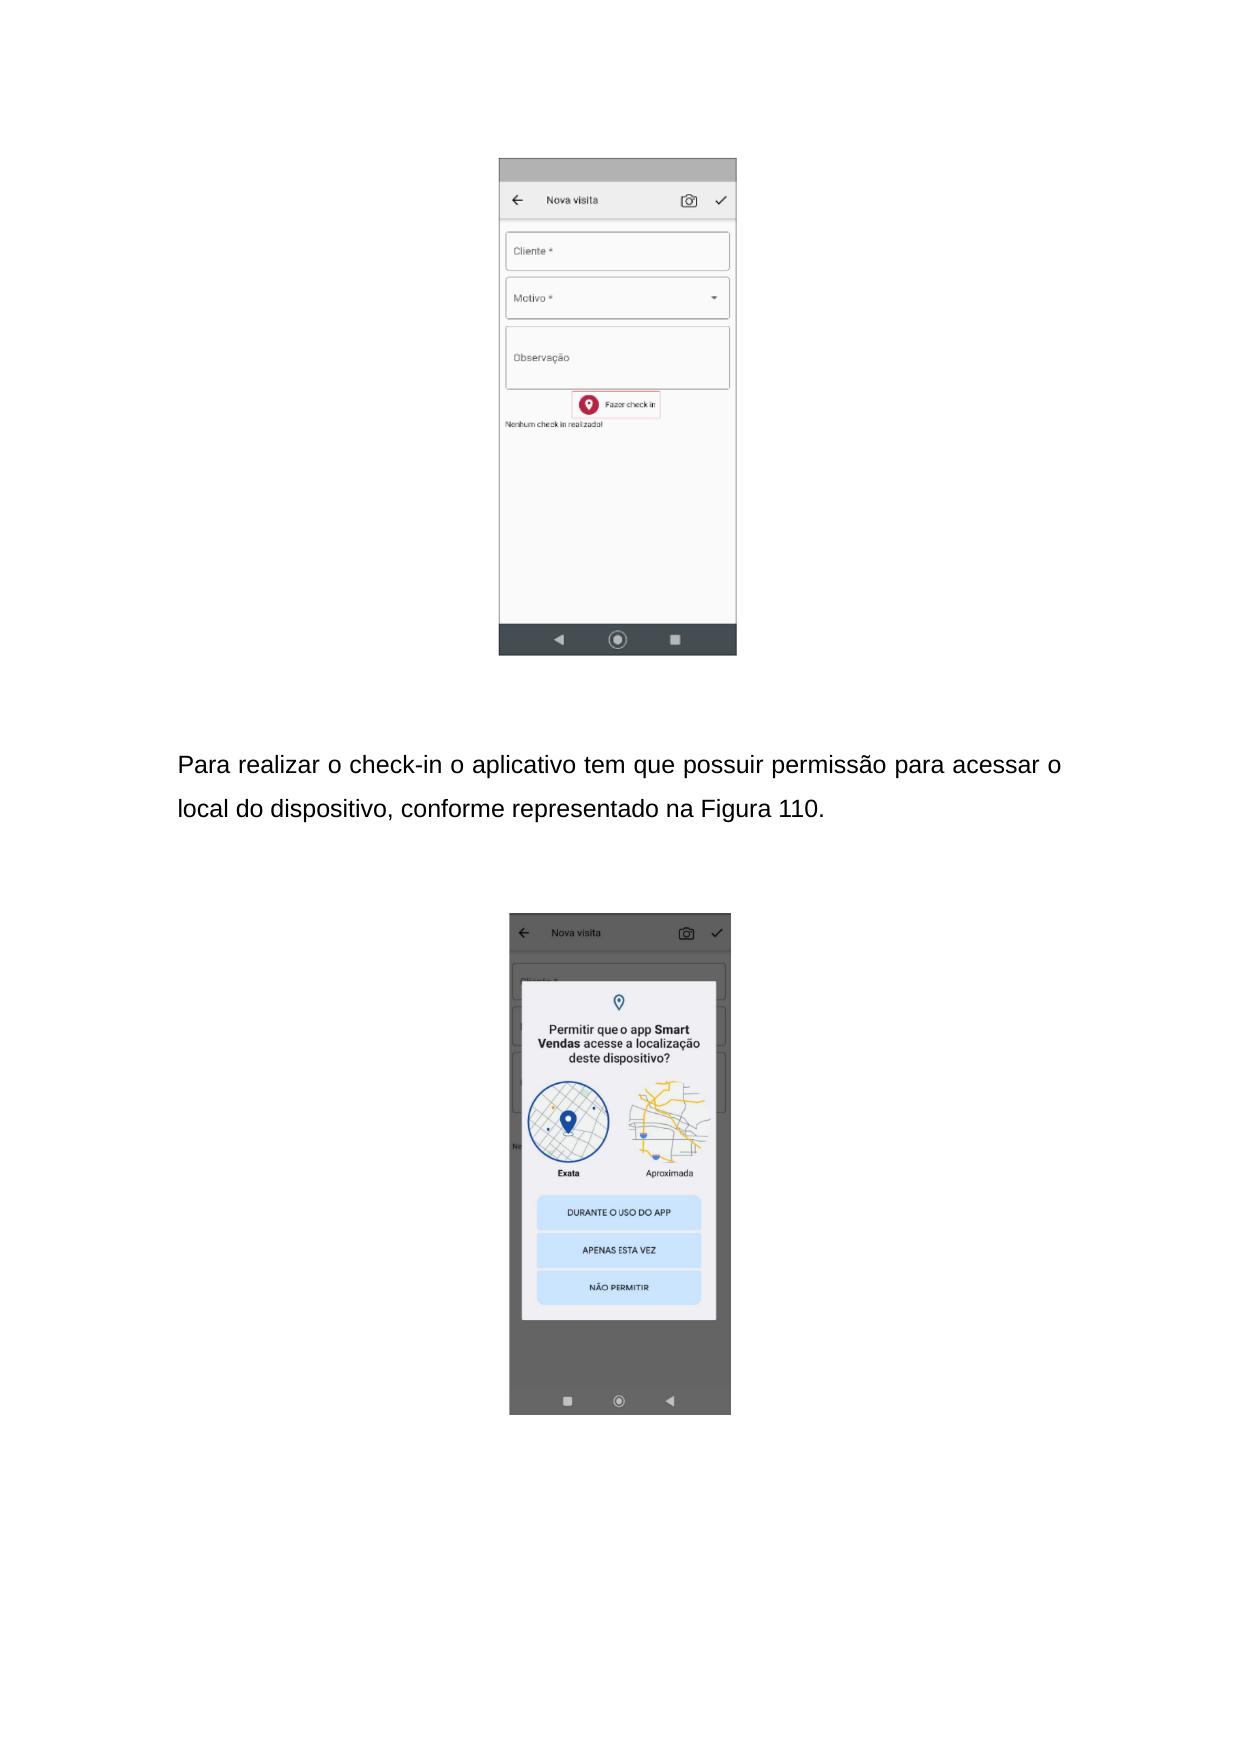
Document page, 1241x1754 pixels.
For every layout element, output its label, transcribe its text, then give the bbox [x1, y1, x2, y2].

picture [490, 147, 750, 660]
text Para realizar o check-in o aplicativo tem que possuir permissão para acessar o local do dispositivo, conforme representado na Figura 110. [177, 750, 1063, 822]
picture [509, 913, 731, 1415]
